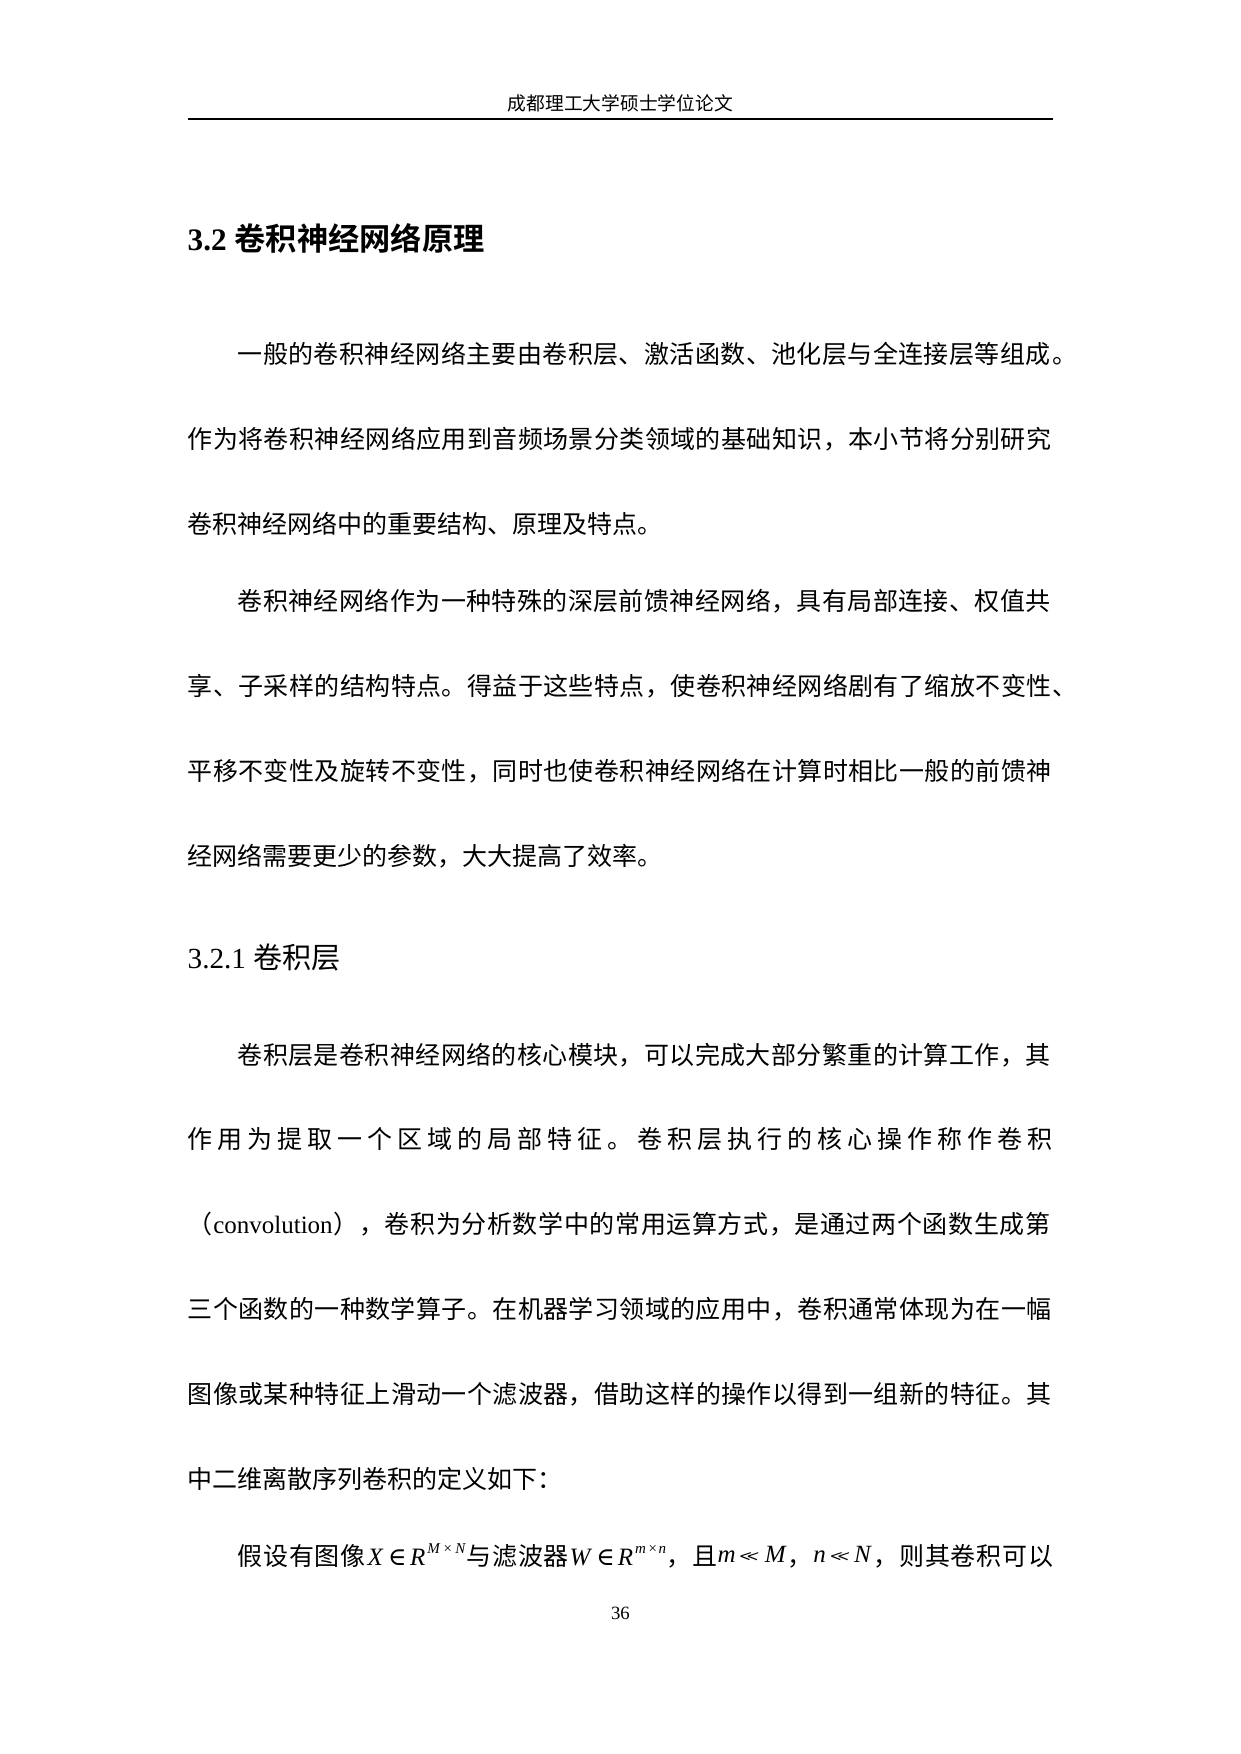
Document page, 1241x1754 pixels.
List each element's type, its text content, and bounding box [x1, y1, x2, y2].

text 卷积层是卷积神经网络的核心模块，可以完成大部分繁重的计算工作，其作用为提取一个区域的局部特征。卷积层执行的核心操作称作卷积（convolution），卷积为分析数学中的常用运算方式，是通过两个函数生成第三个函数的一种数学算子。在机器学习领域的应用中，卷积通常体现为在一幅图像或某种特征上滑动一个滤波器，借助这样的操作以得到一组新的特征。其中二维离散序列卷积的定义如下： [187, 1019, 1053, 1512]
subtitle 3.2.1 卷积层 [187, 922, 1053, 990]
text 一般的卷积神经网络主要由卷积层、激活函数、池化层与全连接层等组成。作为将卷积神经网络应用到音频场景分类领域的基础知识，本小节将分别研究卷积神经网络中的重要结构、原理及特点。 [187, 319, 1053, 556]
subtitle 3.2 卷积神经网络原理 [187, 203, 1053, 271]
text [187, 1521, 1053, 1589]
text 卷积神经网络作为一种特殊的深层前馈神经网络，具有局部连接、权值共享、子采样的结构特点。得益于这些特点，使卷积神经网络剧有了缩放不变性、平移不变性及旋转不变性，同时也使卷积神经网络在计算时相比一般的前馈神经网络需要更少的参数，大大提高了效率。 [187, 565, 1053, 888]
